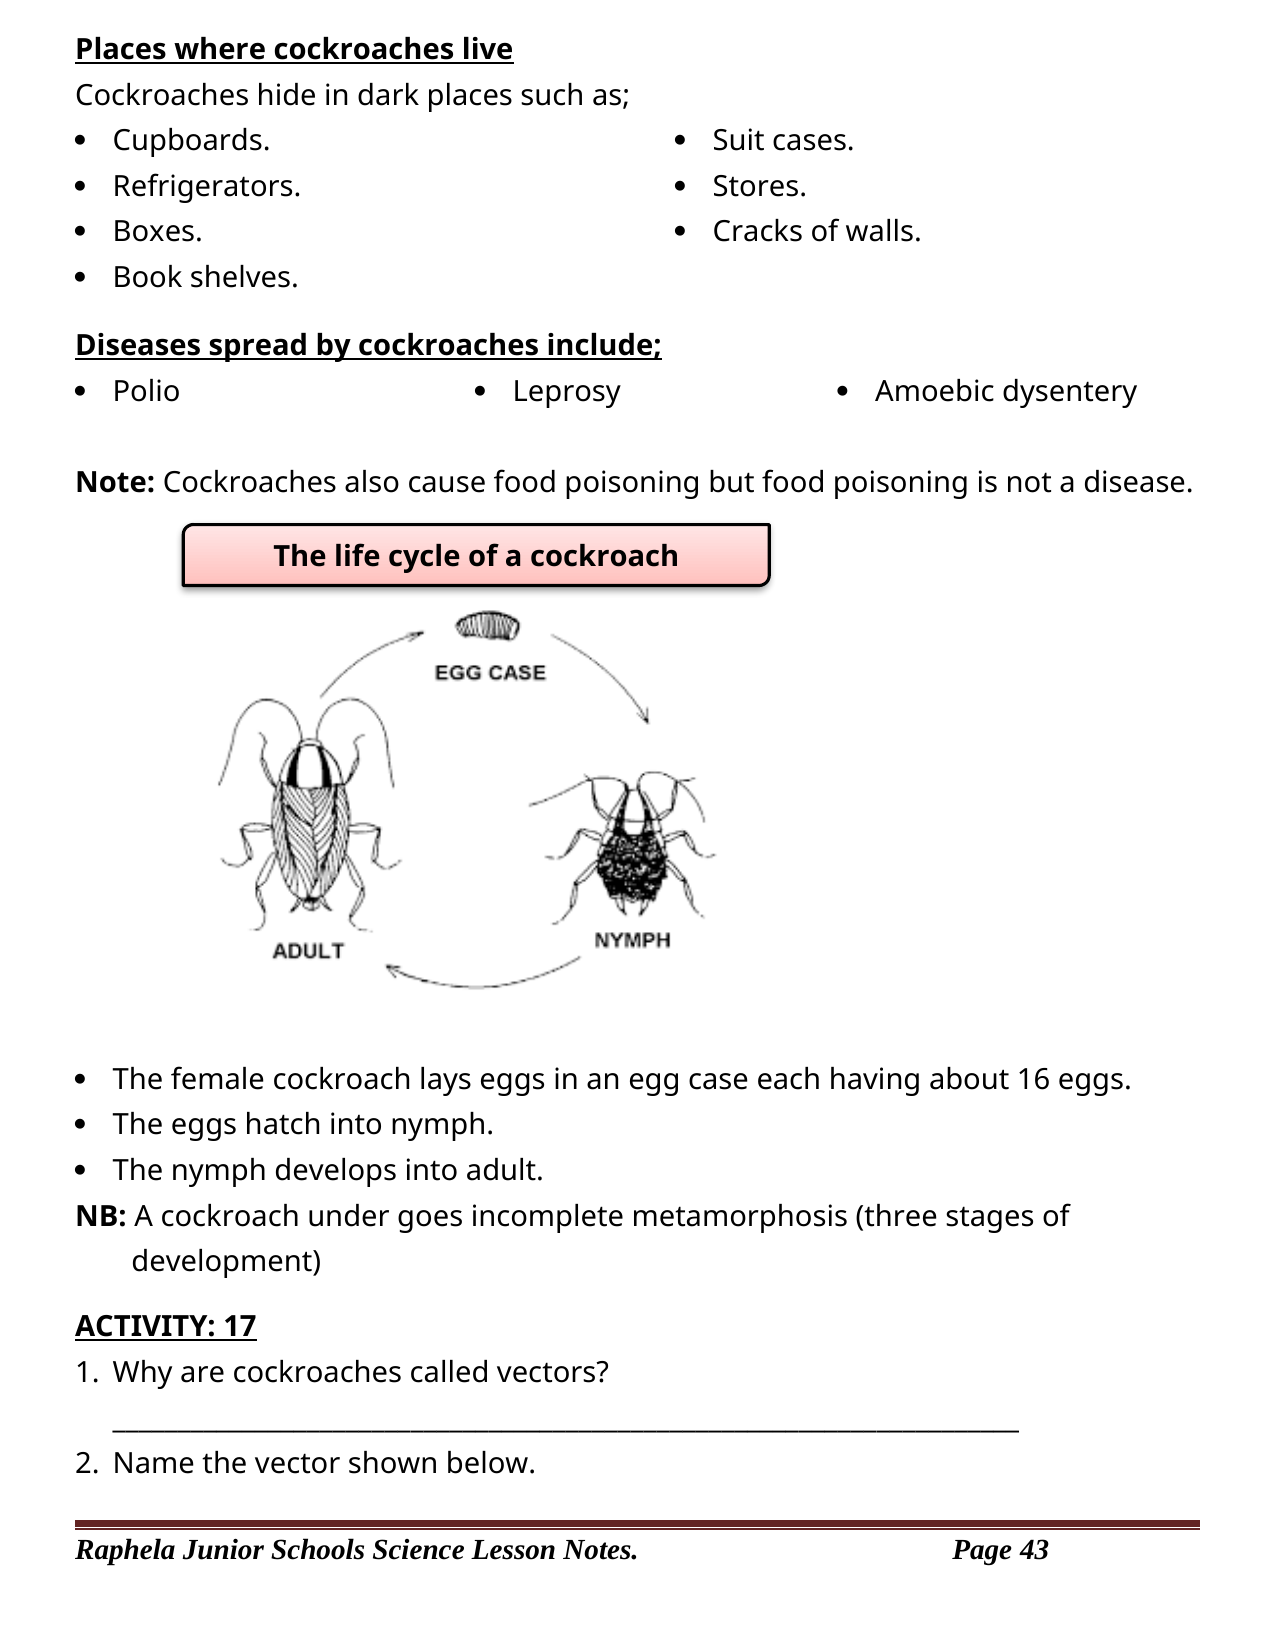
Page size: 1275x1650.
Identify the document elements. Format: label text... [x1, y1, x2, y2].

text Diseases spread by cockroaches include; [75, 325, 1200, 364]
list Amoebic dysentery [837, 370, 1200, 410]
list The nymph develops into adult. [75, 1149, 1200, 1189]
list ______________________________________________________________________ [112, 1397, 1200, 1437]
picture [213, 609, 719, 992]
list Suit cases. [675, 119, 1200, 159]
list The female cockroach lays eggs in an egg case each having about 16 eggs. [75, 1058, 1200, 1098]
list The eggs hatch into nymph. [75, 1103, 1200, 1143]
text Note: Cockroaches also cause food poisoning but food poisoning is not a disease. [75, 462, 1200, 501]
text Places where cockroaches live [75, 28, 1200, 68]
list Book shelves. [75, 256, 600, 296]
list Stores. [675, 165, 1200, 205]
text NB: A cockroach under goes incomplete metamorphosis (three stages of development) [75, 1195, 1200, 1280]
list Polio [75, 370, 400, 410]
text ACTIVITY: 17 [75, 1306, 1200, 1345]
list Name the vector shown below. [75, 1442, 1200, 1482]
text Cockroaches hide in dark places such as; [75, 74, 1200, 113]
list Cracks of walls. [675, 211, 1200, 250]
list Leprosy [475, 370, 800, 410]
list Why are cockroaches called vectors? [75, 1351, 1200, 1391]
list Boxes. [75, 211, 600, 250]
list Cupboards. [75, 119, 600, 159]
list Refrigerators. [75, 165, 600, 205]
